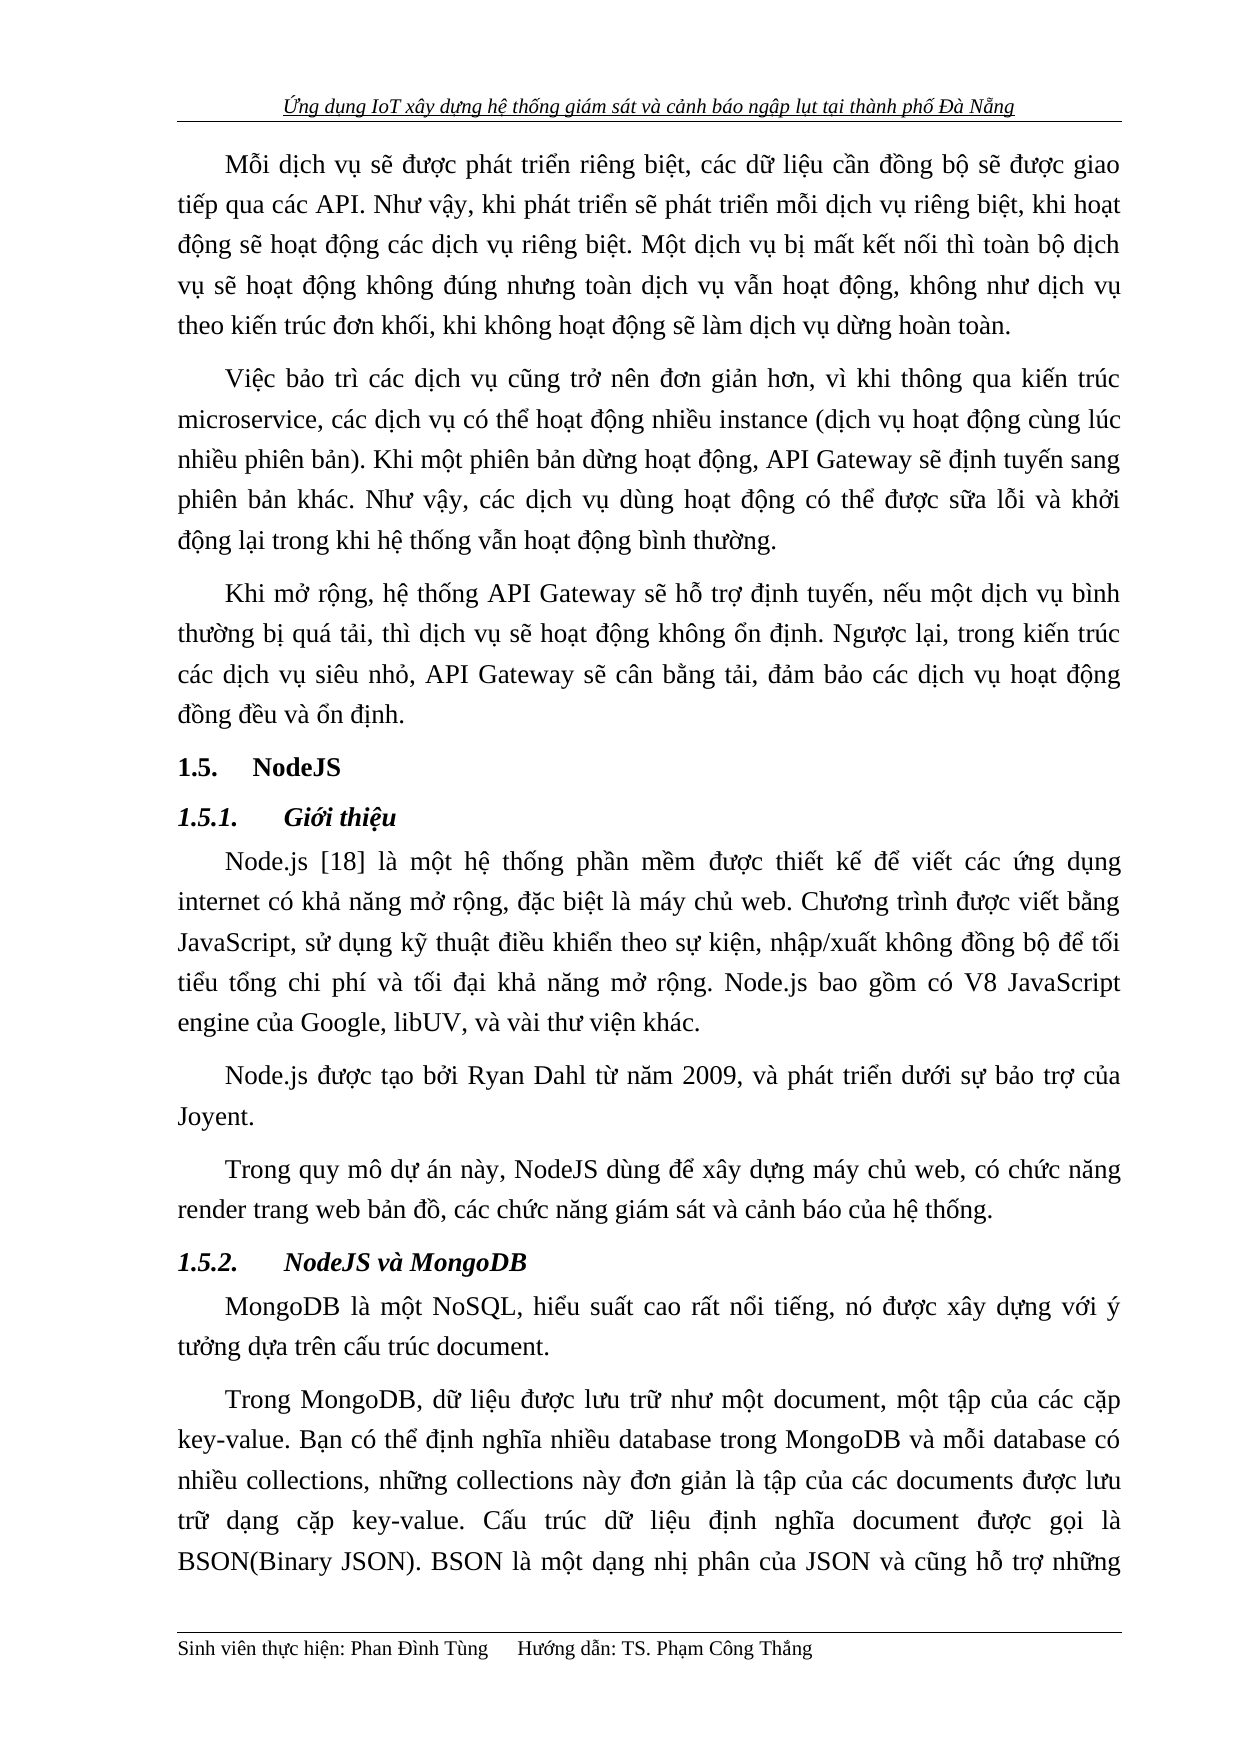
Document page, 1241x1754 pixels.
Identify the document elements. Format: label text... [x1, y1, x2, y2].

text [177, 1383, 1122, 1576]
text Trong quy mô dự án này, NodeJS dùng để xây dựng máy chủ web, có chức năng render trang web bản đồ, các chức năng giám sát và cảnh báo của hệ thống. [177, 1153, 1122, 1224]
text Node.js được tạo bởi Ryan Dahl từ năm 2009, và phát triển dưới sự bảo trợ của Joyent. [177, 1059, 1122, 1131]
text Khi mở rộng, hệ thống API Gateway sẽ hỗ trợ định tuyến, nếu một dịch vụ bình thường bị quá tải, thì dịch vụ sẽ hoạt động không ổn định. Ngược lại, trong kiến trúc các dịch vụ siêu nhỏ, API Gateway sẽ cân bằng tải, đảm bảo các dịch vụ hoạt động đồng đều và ổn định. [177, 577, 1122, 729]
subtitle 1.5.2. NodeJS và MongoDB [177, 1246, 1122, 1277]
subtitle 1.5. NodeJS [177, 751, 1122, 782]
text Node.js là một hệ thống phần mềm được thiết kế để viết các ứng dụng internet có khả năng mở rộng, đặc biệt là máy chủ web. Chương trình được viết bằng JavaScript, sử dụng kỹ thuật điều khiển theo sự kiện, nhập/xuất không đồng bộ để tối tiểu tổng chi phí và tối đại khả năng mở rộng. Node.js bao gồm có V8 JavaScript engine của Google, libUV, và vài thư viện khác. [177, 845, 1122, 1038]
subtitle 1.5.1. Giới thiệu [177, 801, 1122, 832]
text Việc bảo trì các dịch vụ cũng trở nên đơn giản hơn, vì khi thông qua kiến trúc microservice, các dịch vụ có thể hoạt động nhiều instance (dịch vụ hoạt động cùng lúc nhiều phiên bản). Khi một phiên bản dừng hoạt động, API Gateway sẽ định tuyến sang phiên bản khác. Như vậy, các dịch vụ dùng hoạt động có thể được sữa lỗi và khởi động lại trong khi hệ thống vẫn hoạt động bình thường. [177, 362, 1122, 555]
text Mỗi dịch vụ sẽ được phát triển riêng biệt, các dữ liệu cần đồng bộ sẽ được giao tiếp qua các API. Như vậy, khi phát triển sẽ phát triển mỗi dịch vụ riêng biệt, khi hoạt động sẽ hoạt động các dịch vụ riêng biệt. Một dịch vụ bị mất kết nối thì toàn bộ dịch vụ sẽ hoạt động không đúng nhưng toàn dịch vụ vẫn hoạt động, không như dịch vụ theo kiến trúc đơn khối, khi không hoạt động sẽ làm dịch vụ dừng hoàn toàn. [177, 148, 1122, 341]
text MongoDB là một NoSQL, hiểu suất cao rất nổi tiếng, nó được xây dựng với ý tưởng dựa trên cấu trúc document. [177, 1290, 1122, 1361]
